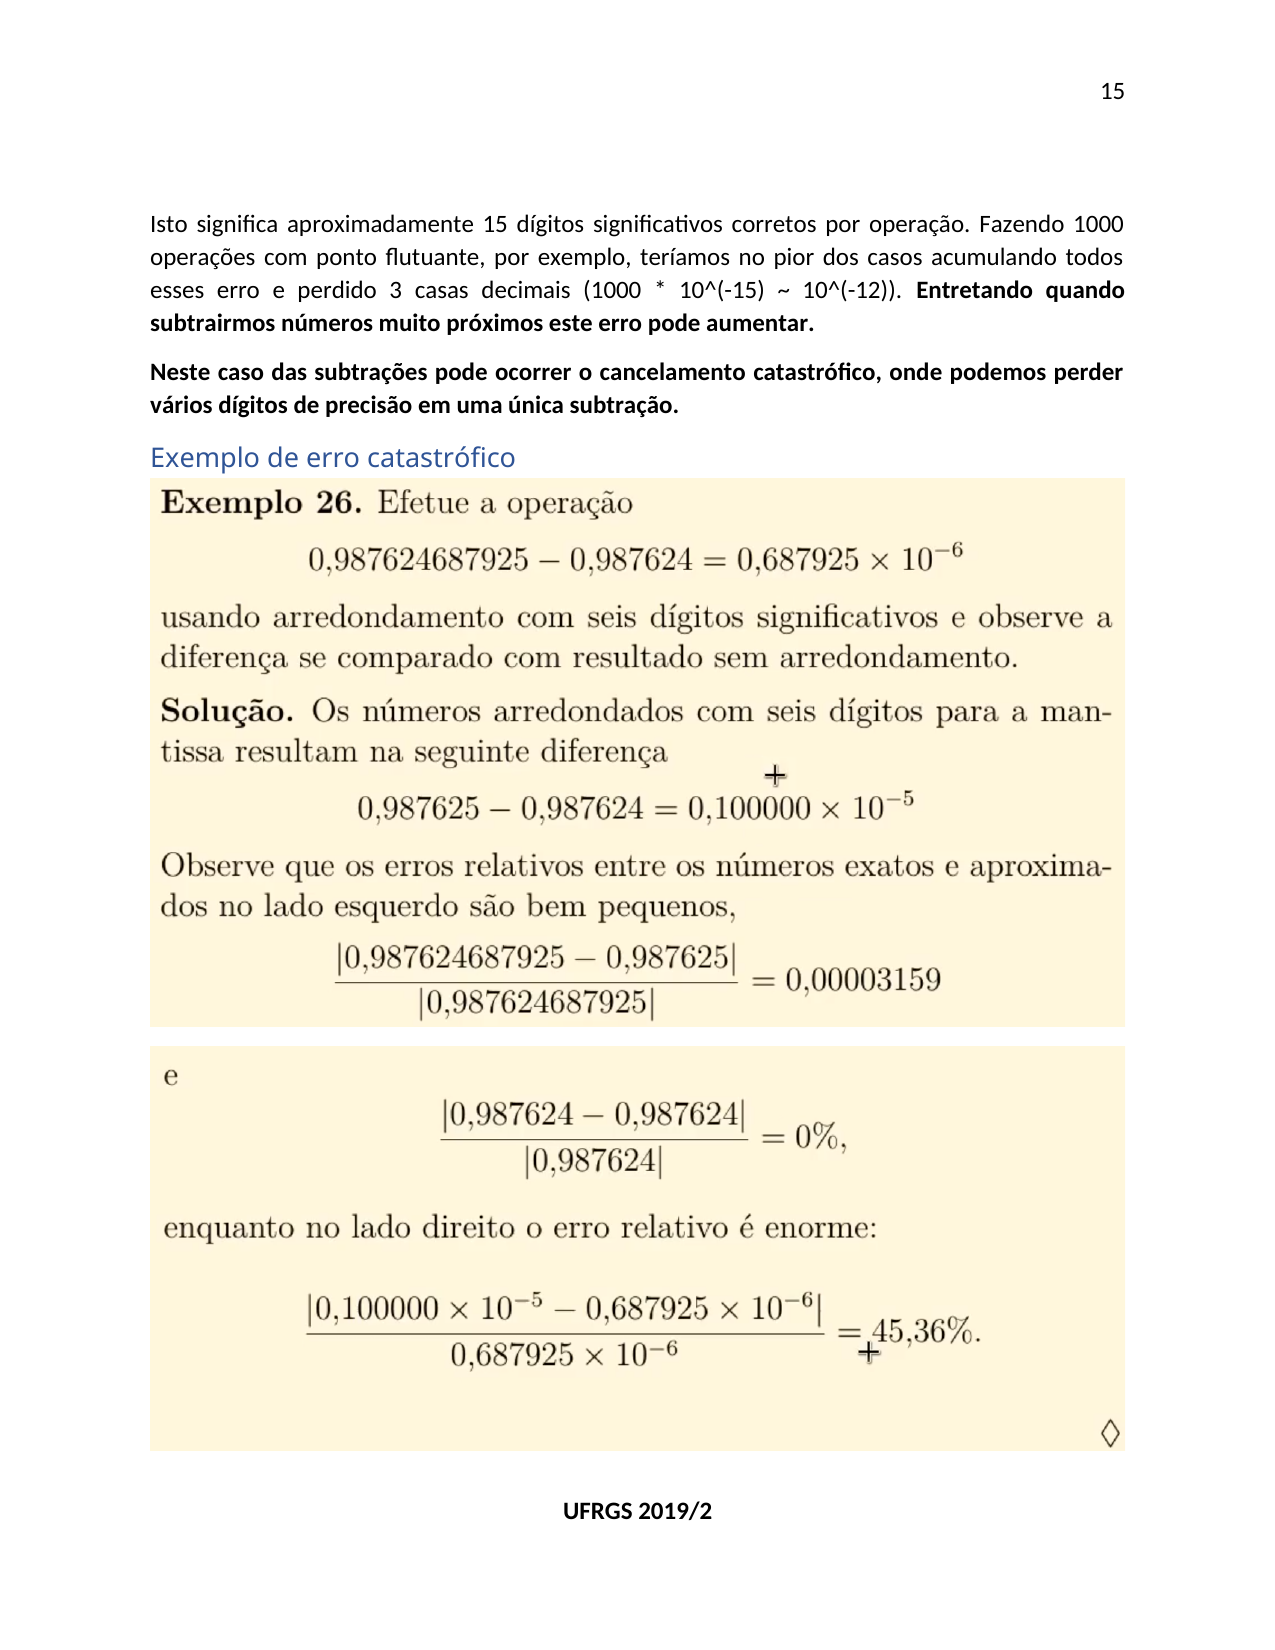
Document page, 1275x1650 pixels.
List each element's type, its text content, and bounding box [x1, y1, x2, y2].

subtitle Exemplo de erro catastrófico [150, 439, 1125, 476]
picture [150, 1046, 1125, 1451]
text Isto significa aproximadamente 15 dígitos significativos corretos por operação. Fazendo 1000 operações com ponto flutuante, por exemplo, teríamos no pior dos casos acumulando todos esses erro e perdido 3 casas decimais (1000 * 10^(-15) ~ 10^(-12)). Entretando quando subtrairmos números muito próximos este erro pode aumentar. [150, 208, 1125, 337]
picture [150, 478, 1125, 1027]
text Neste caso das subtrações pode ocorrer o cancelamento catastrófico, onde podemos perder vários dígitos de precisão em uma única subtração. [150, 356, 1125, 420]
